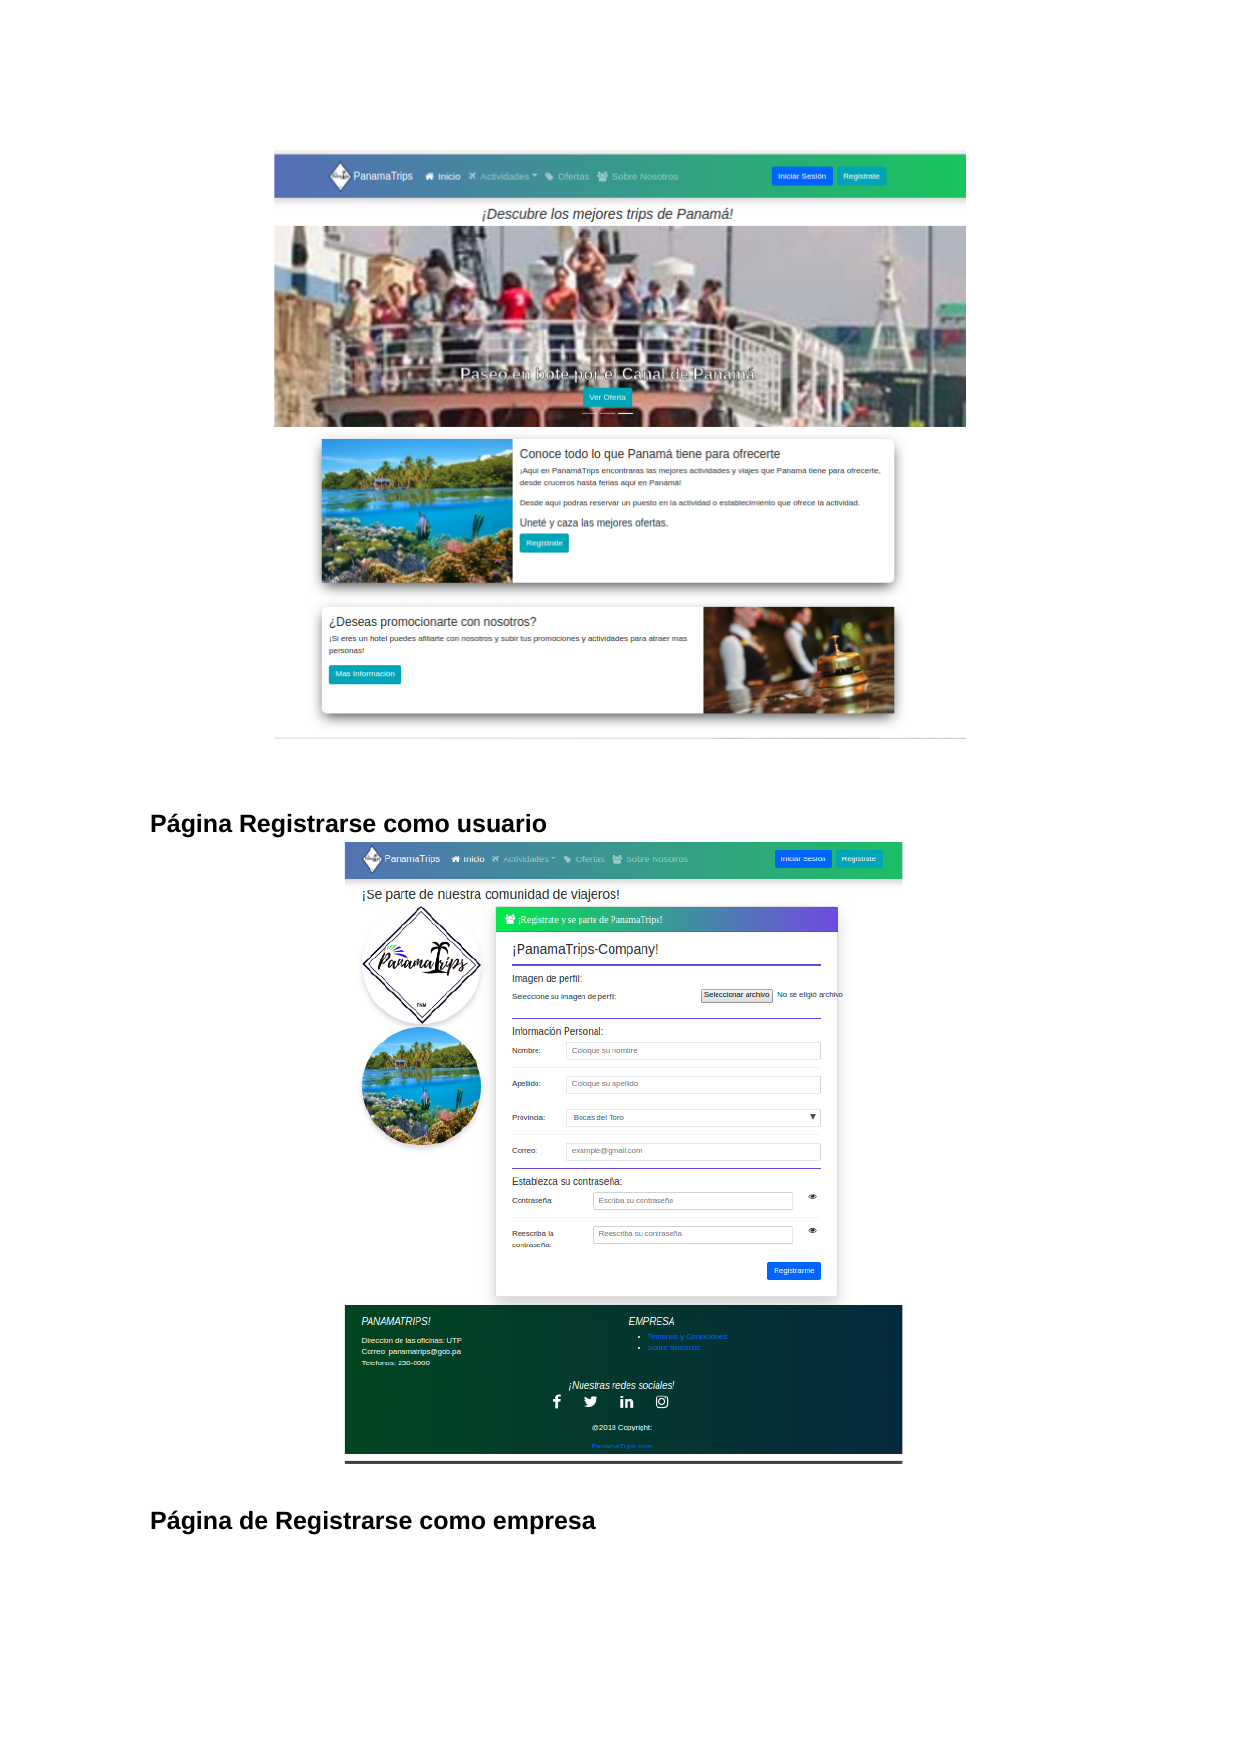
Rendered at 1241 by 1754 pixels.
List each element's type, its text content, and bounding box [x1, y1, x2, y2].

picture [274, 150, 966, 739]
text Página Registrarse como usuario [150, 809, 1090, 838]
picture [344, 842, 903, 1464]
text Página de Registrarse como empresa [150, 1506, 1090, 1535]
